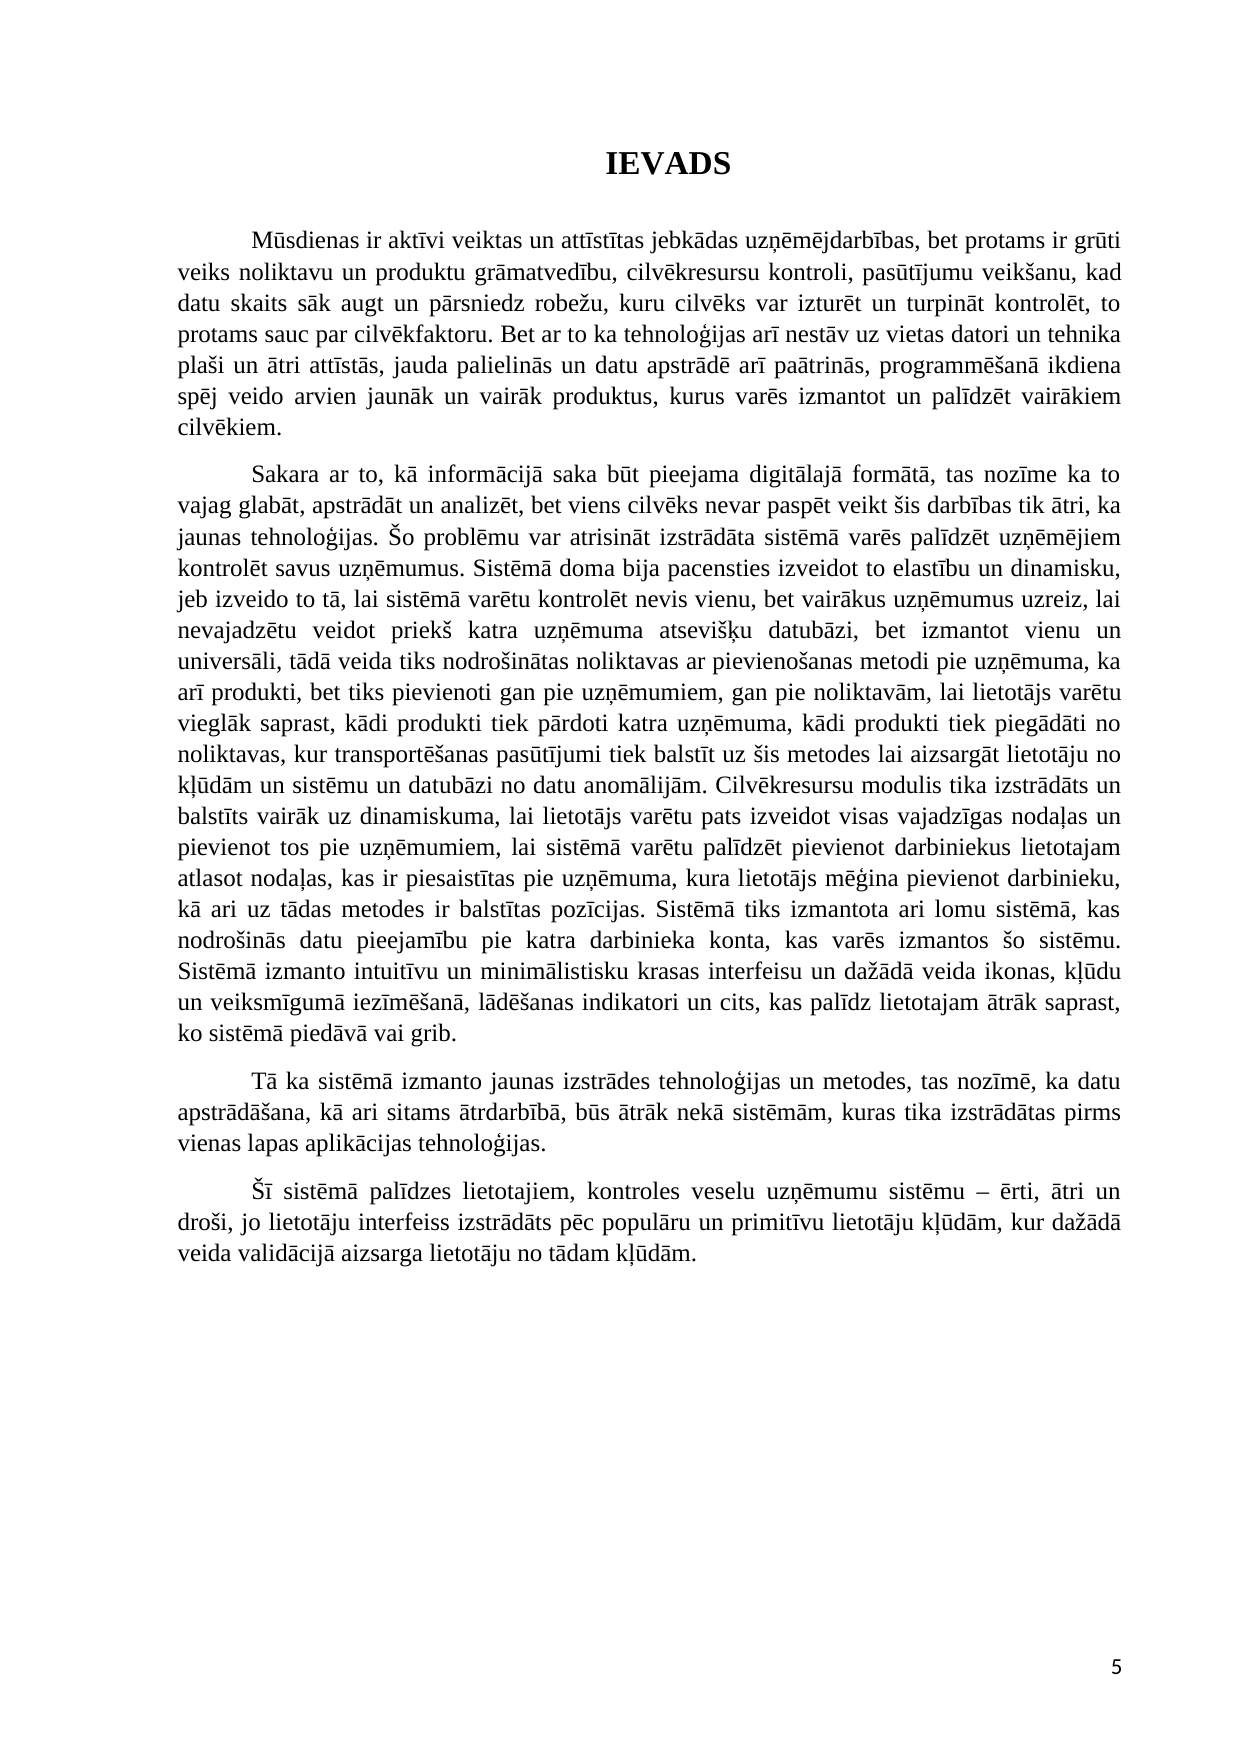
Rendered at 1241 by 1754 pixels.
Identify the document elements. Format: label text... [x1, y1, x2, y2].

text Šī sistēmā palīdzes lietotajiem, kontroles veselu uzņēmumu sistēmu – ērti, ātri un droši, jo lietotāju interfeiss izstrādāts pēc populāru un primitīvu lietotāju kļūdām, kur dažādā veida validācijā aizsarga lietotāju no tādam kļūdām. [177, 1176, 1122, 1267]
text Sakara ar to, kā informācijā saka būt pieejama digitālajā formātā, tas nozīme ka to vajag glabāt, apstrādāt un analizēt, bet viens cilvēks nevar paspēt veikt šis darbības tik ātri, ka jaunas tehnoloģijas. Šo problēmu var atrisināt izstrādāta sistēmā varēs palīdzēt uzņēmējiem kontrolēt savus uzņēmumus. Sistēmā doma bija pacensties izveidot to elastību un dinamisku, jeb izveido to tā, lai sistēmā varētu kontrolēt nevis vienu, bet vairākus uzņēmumus uzreiz, lai nevajadzētu veidot priekš katra uzņēmuma atsevišķu datubāzi, bet izmantot vienu un universāli, tādā veida tiks nodrošinātas noliktavas ar pievienošanas metodi pie uzņēmuma, ka arī produkti, bet tiks pievienoti gan pie uzņēmumiem, gan pie noliktavām, lai lietotājs varētu vieglāk saprast, kādi produkti tiek pārdoti katra uzņēmuma, kādi produkti tiek piegādāti no noliktavas, kur transportēšanas pasūtījumi tiek balstīt uz šis metodes lai aizsargāt lietotāju no kļūdām un sistēmu un datubāzi no datu anomālijām. Cilvēkresursu modulis tika izstrādāts un balstīts vairāk uz dinamiskuma, lai lietotājs varētu pats izveidot visas vajadzīgas nodaļas un pievienot tos pie uzņēmumiem, lai sistēmā varētu palīdzēt pievienot darbiniekus lietotajam atlasot nodaļas, kas ir piesaistītas pie uzņēmuma, kura lietotājs mēģina pievienot darbinieku, kā ari uz tādas metodes ir balstītas pozīcijas. Sistēmā tiks izmantota ari lomu sistēmā, kas nodrošinās datu pieejamību pie katra darbinieka konta, kas varēs izmantos šo sistēmu. Sistēmā izmanto intuitīvu un minimālistisku krasas interfeisu un dažādā veida ikonas, kļūdu un veiksmīgumā iezīmēšanā, lādēšanas indikatori un cits, kas palīdz lietotajam ātrāk saprast, ko sistēmā piedāvā vai grib. [177, 459, 1122, 1047]
list IEVADS [214, 143, 1122, 181]
text Tā ka sistēmā izmanto jaunas izstrādes tehnoloģijas un metodes, tas nozīmē, ka datu apstrādāšana, kā ari sitams ātrdarbībā, būs ātrāk nekā sistēmām, kuras tika izstrādātas pirms vienas lapas aplikācijas tehnoloģijas. [177, 1066, 1122, 1157]
text Mūsdienas ir aktīvi veiktas un attīstītas jebkādas uzņēmējdarbības, bet protams ir grūti veiks noliktavu un produktu grāmatvedību, cilvēkresursu kontroli, pasūtījumu veikšanu, kad datu skaits sāk augt un pārsniedz robežu, kuru cilvēks var izturēt un turpināt kontrolēt, to protams sauc par cilvēkfaktoru. Bet ar to ka tehnoloģijas arī nestāv uz vietas datori un tehnika plaši un ātri attīstās, jauda palielinās un datu apstrādē arī paātrinās, programmēšanā ikdiena spēj veido arvien jaunāk un vairāk produktus, kurus varēs izmantot un palīdzēt vairākiem cilvēkiem. [177, 226, 1122, 441]
